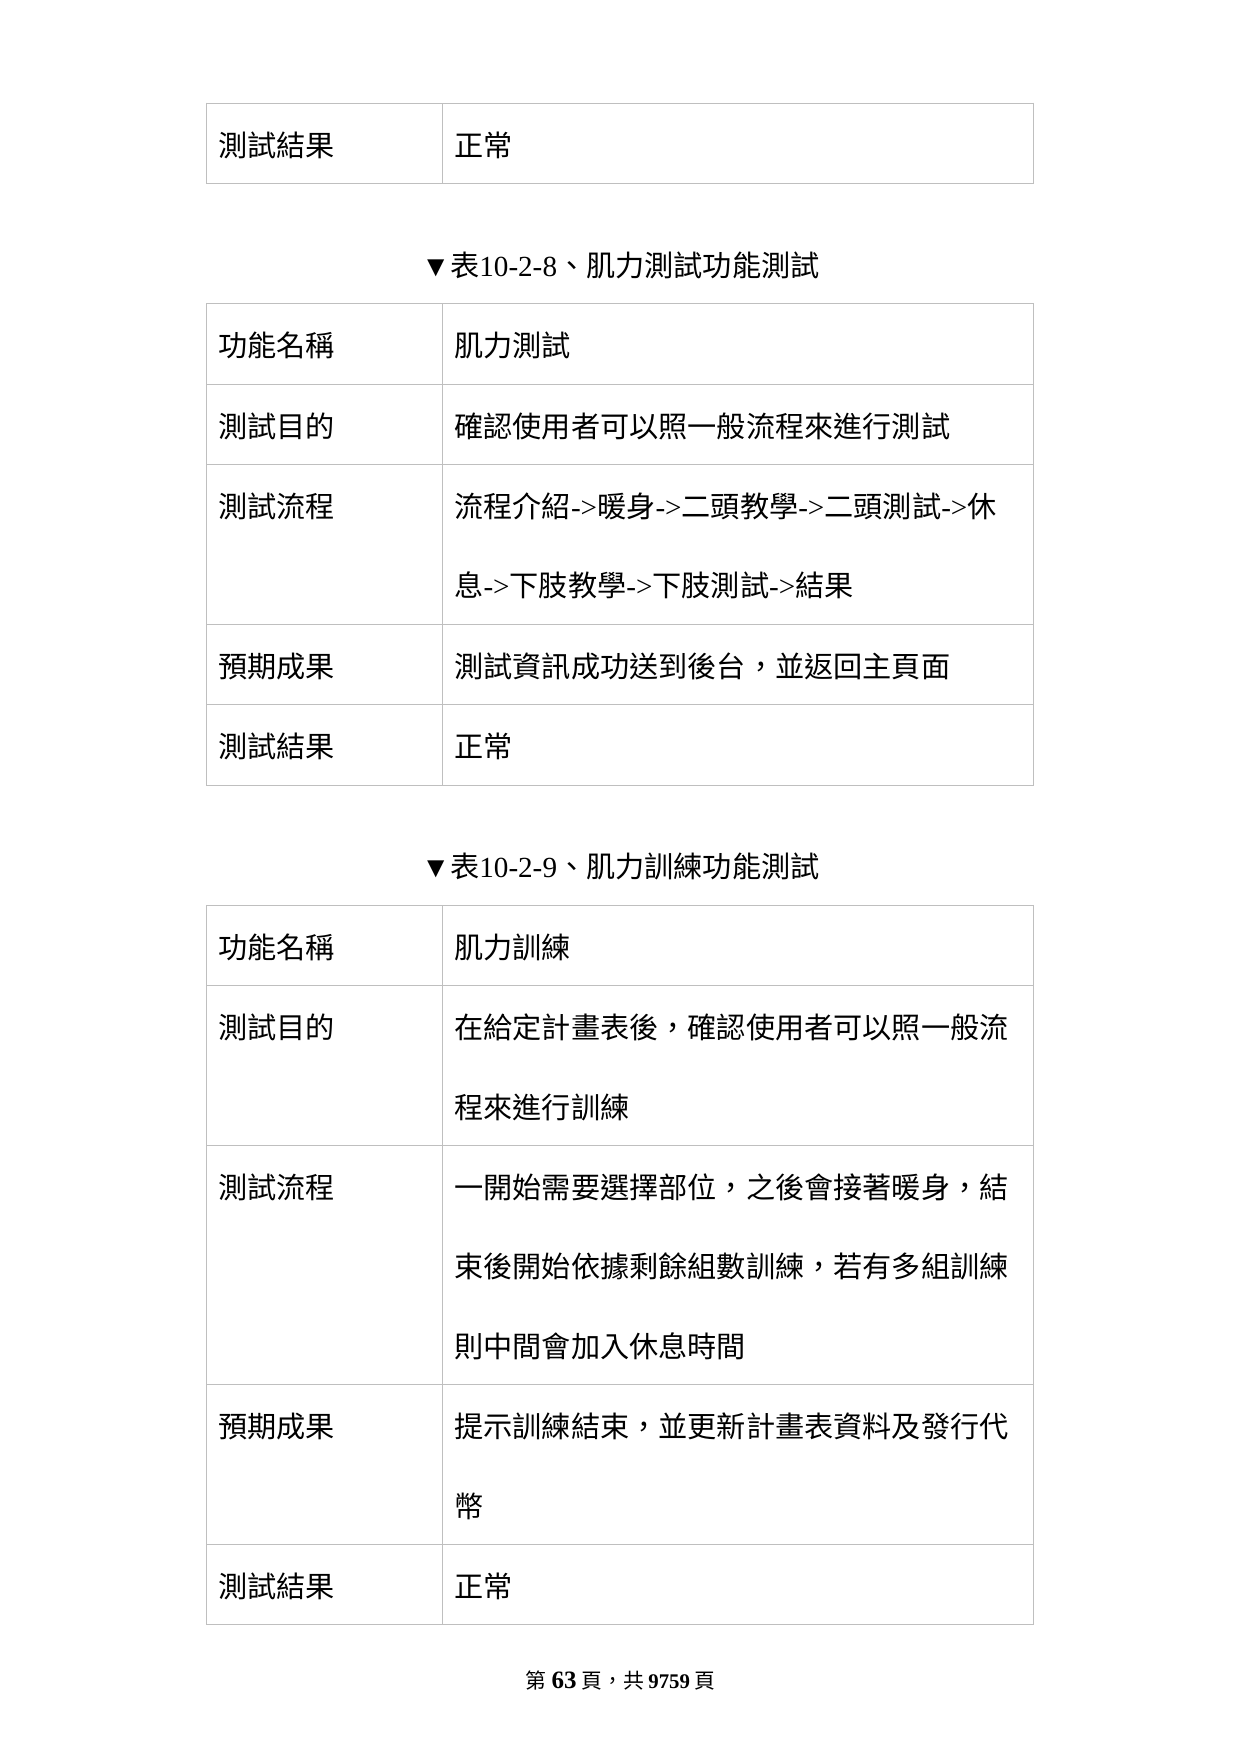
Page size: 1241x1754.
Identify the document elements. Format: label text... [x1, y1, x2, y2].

table_cell 測試流程 [207, 1146, 442, 1384]
table_header 肌力測試 [443, 304, 1033, 384]
table_cell 一開始需要選擇部位，之後會接著暖身，結束後開始依據剩餘組數訓練，若有多組訓練則中間會加入休息時間 [443, 1146, 1033, 1384]
table_cell 預期成果 [207, 625, 442, 704]
table_header 功能名稱 [207, 906, 442, 985]
table_cell 測試結果 [207, 1545, 442, 1624]
table_cell 確認使用者可以照一般流程來進行測試 [443, 385, 1033, 464]
table_cell 在給定計畫表後，確認使用者可以照一般流程來進行訓練 [443, 986, 1033, 1145]
table_cell 正常 [443, 705, 1033, 785]
table_cell 測試流程 [207, 465, 442, 624]
table_cell 正常 [443, 1545, 1033, 1624]
table_header 功能名稱 [207, 304, 442, 384]
table_header 肌力訓練 [443, 906, 1033, 985]
table_cell 測試目的 [207, 986, 442, 1145]
table_cell 預期成果 [207, 1385, 442, 1544]
table_cell 測試結果 [207, 705, 442, 785]
table_cell 測試結果 [207, 104, 442, 183]
table_cell 正常 [443, 104, 1033, 183]
table_cell 提示訓練結束，並更新計畫表資料及發行代幣 [443, 1385, 1033, 1544]
table_cell 流程介紹->暖身->二頭教學->二頭測試->休息->下肢教學->下肢測試->結果 [443, 465, 1033, 624]
table_cell 測試目的 [207, 385, 442, 464]
table_cell 測試資訊成功送到後台，並返回主頁面 [443, 625, 1033, 704]
